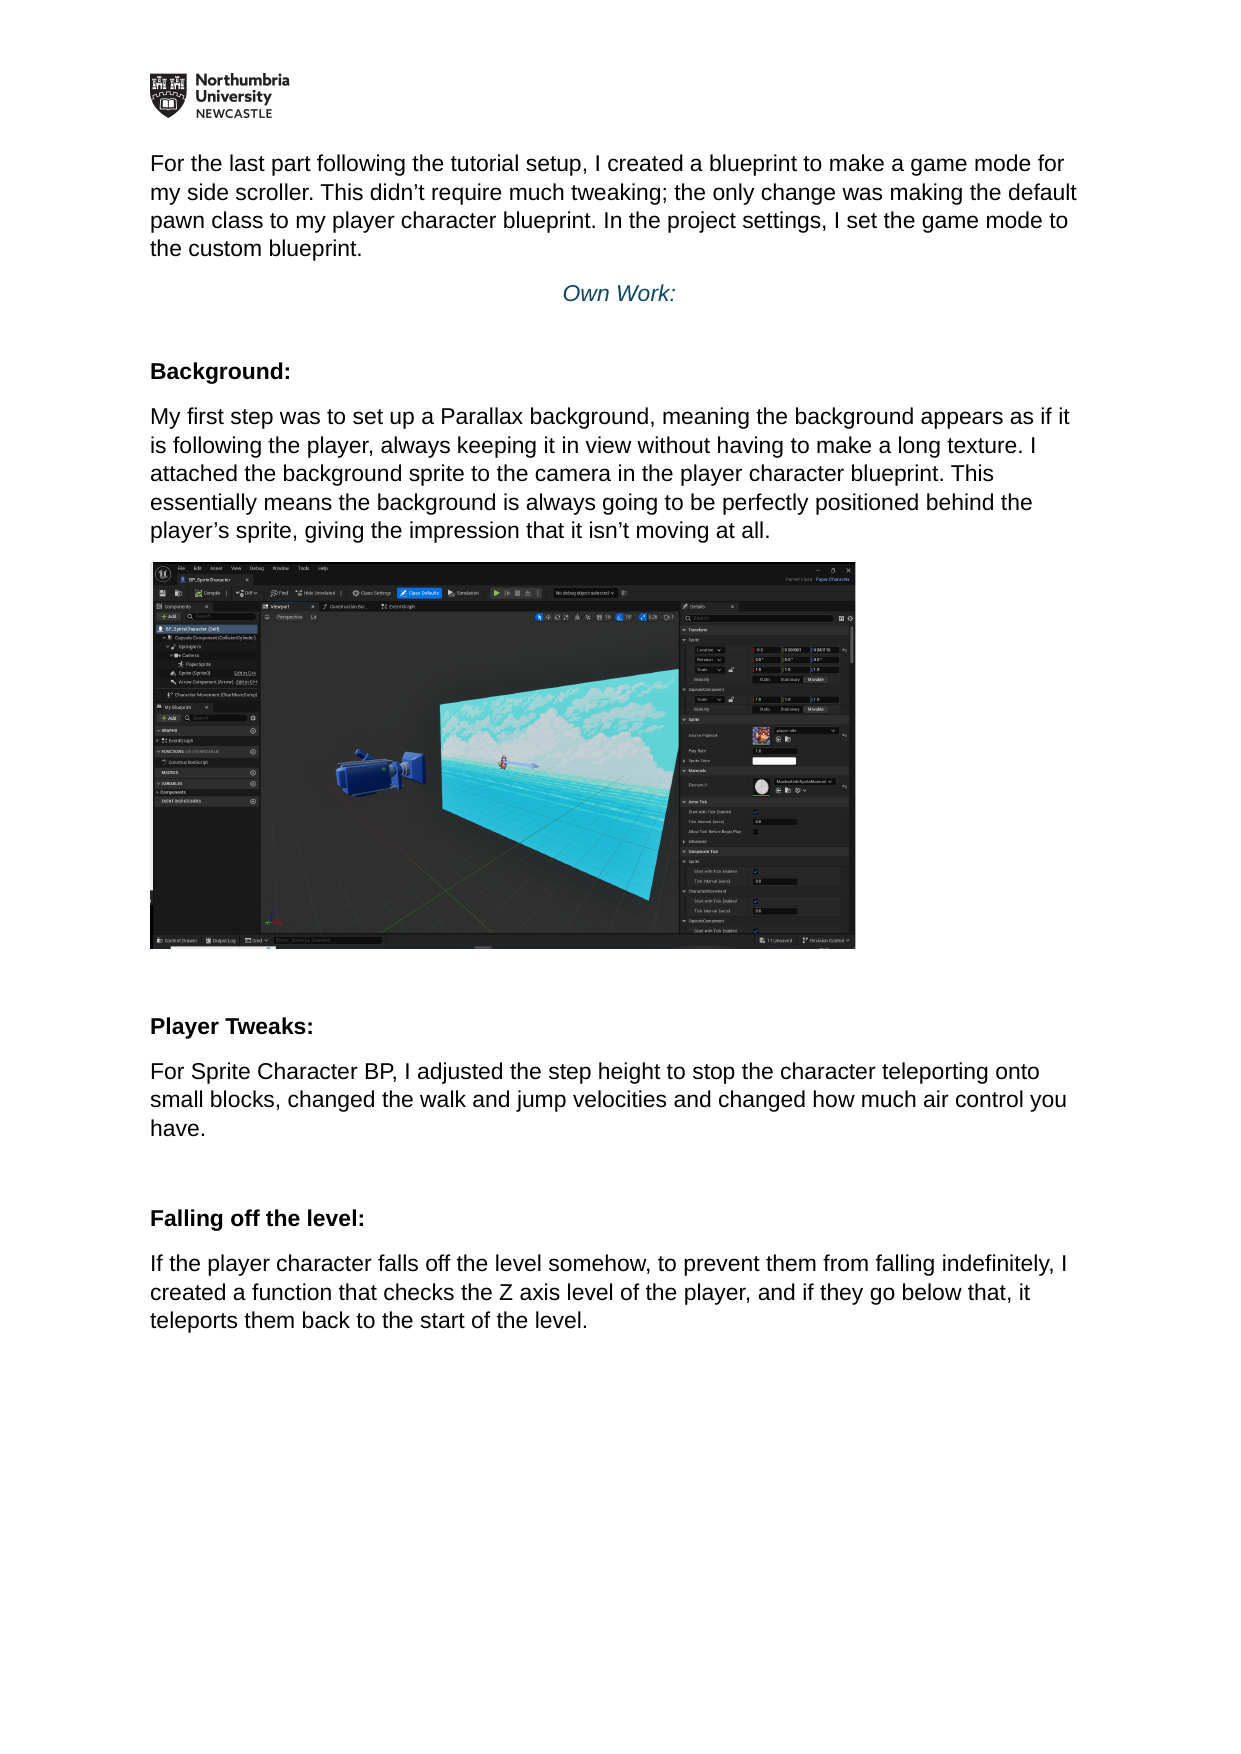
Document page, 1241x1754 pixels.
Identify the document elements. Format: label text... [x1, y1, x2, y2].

text If the player character falls off the level somehow, to prevent them from falling indefinitely, I created a function that checks the Z axis level of the player, and if they go below that, it teleports them back to the start of the level. [150, 1250, 1090, 1333]
picture [150, 562, 856, 949]
subtitle Own Work: [150, 280, 1090, 307]
picture [150, 73, 290, 118]
text Falling off the level: [150, 1205, 1090, 1231]
text For the last part following the tutorial setup, I created a blueprint to make a game mode for my side scroller. This didn’t require much tweaking; the only change was making the default pawn class to my player character blueprint. In the project settings, I set the game mode to the custom blueprint. [150, 150, 1090, 262]
text Player Tweaks: [150, 1013, 1090, 1039]
text Background: [150, 358, 1090, 384]
text For Sprite Character BP, I adjusted the step height to stop the character teleporting onto small blocks, changed the walk and jump velocities and changed how much air control you have. [150, 1058, 1090, 1141]
text My first step was to set up a Parallax background, meaning the background appears as if it is following the player, always keeping it in view without having to make a long texture. I attached the background sprite to the camera in the player character blueprint. This essentially means the background is always going to be perfectly positioned behind the player’s sprite, giving the impression that it isn’t moving at all. [150, 403, 1090, 543]
